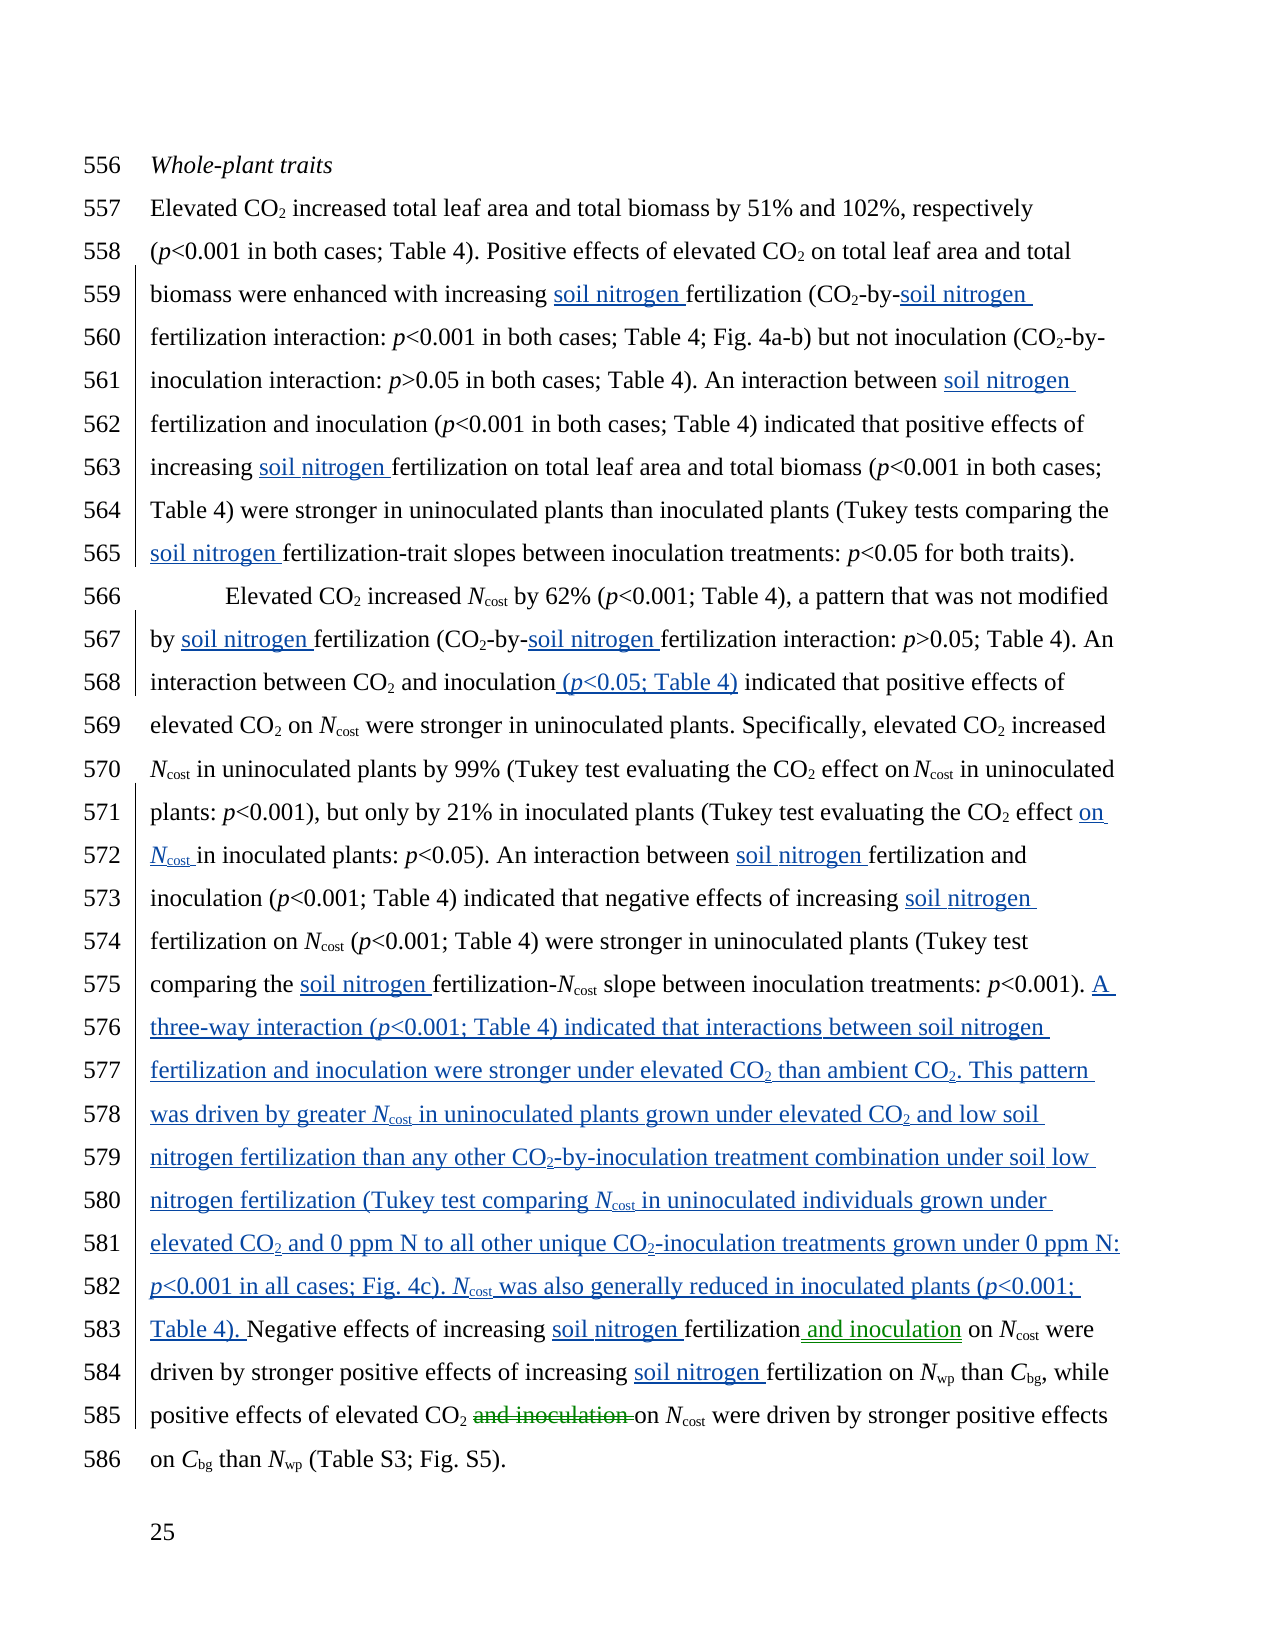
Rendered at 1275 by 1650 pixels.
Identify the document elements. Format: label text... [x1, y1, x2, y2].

text Elevated CO2 increased Ncost by 62% (p<0.001; Table 4), a pattern that was not modified by fertilization (CO2-by-fertilization interaction: p>0.05; Table 4). An interaction between CO2 and inoculation indicated that positive effects of elevated CO2 on Ncost were stronger in uninoculated plants. Specifically, elevated CO2 increased Ncost in uninoculated plants by 99% (Tukey test evaluating the CO2 effect on Ncost in uninoculated plants: p<0.001), but only by 21% in inoculated plants (Tukey test evaluating the CO2 effect in inoculated plants: p<0.05). An interaction between fertilization and inoculation (p<0.001; Table 4) indicated that negative effects of increasing fertilization on Ncost (p<0.001; Table 4) were stronger in uninoculated plants (Tukey test comparing the fertilization-Ncost slope between inoculation treatments: p<0.001). Negative effects of increasing fertilization on Ncost were driven by stronger positive effects of increasing fertilization on Nwp than Cbg, while positive effects of elevated CO2 on Ncost were driven by stronger positive effects on Cbg than Nwp (Table S3; Fig. S5). [150, 581, 1125, 1472]
text Whole-plant traits [150, 150, 1125, 179]
text Elevated CO2 increased total leaf area and total biomass by 51% and 102%, respectively (p<0.001 in both cases; Table 4). Positive effects of elevated CO2 on total leaf area and total biomass were enhanced with increasing fertilization (CO2-by-fertilization interaction: p<0.001 in both cases; Table 4; Fig. 4a-b) but not inoculation (CO2-by-inoculation interaction: p>0.05 in both cases; Table 4). An interaction between fertilization and inoculation (p<0.001 in both cases; Table 4) indicated that positive effects of increasing fertilization on total leaf area and total biomass (p<0.001 in both cases; Table 4) were stronger in uninoculated plants than inoculated plants (Tukey tests comparing the fertilization-trait slopes between inoculation treatments: p<0.05 for both traits). [150, 193, 1125, 567]
